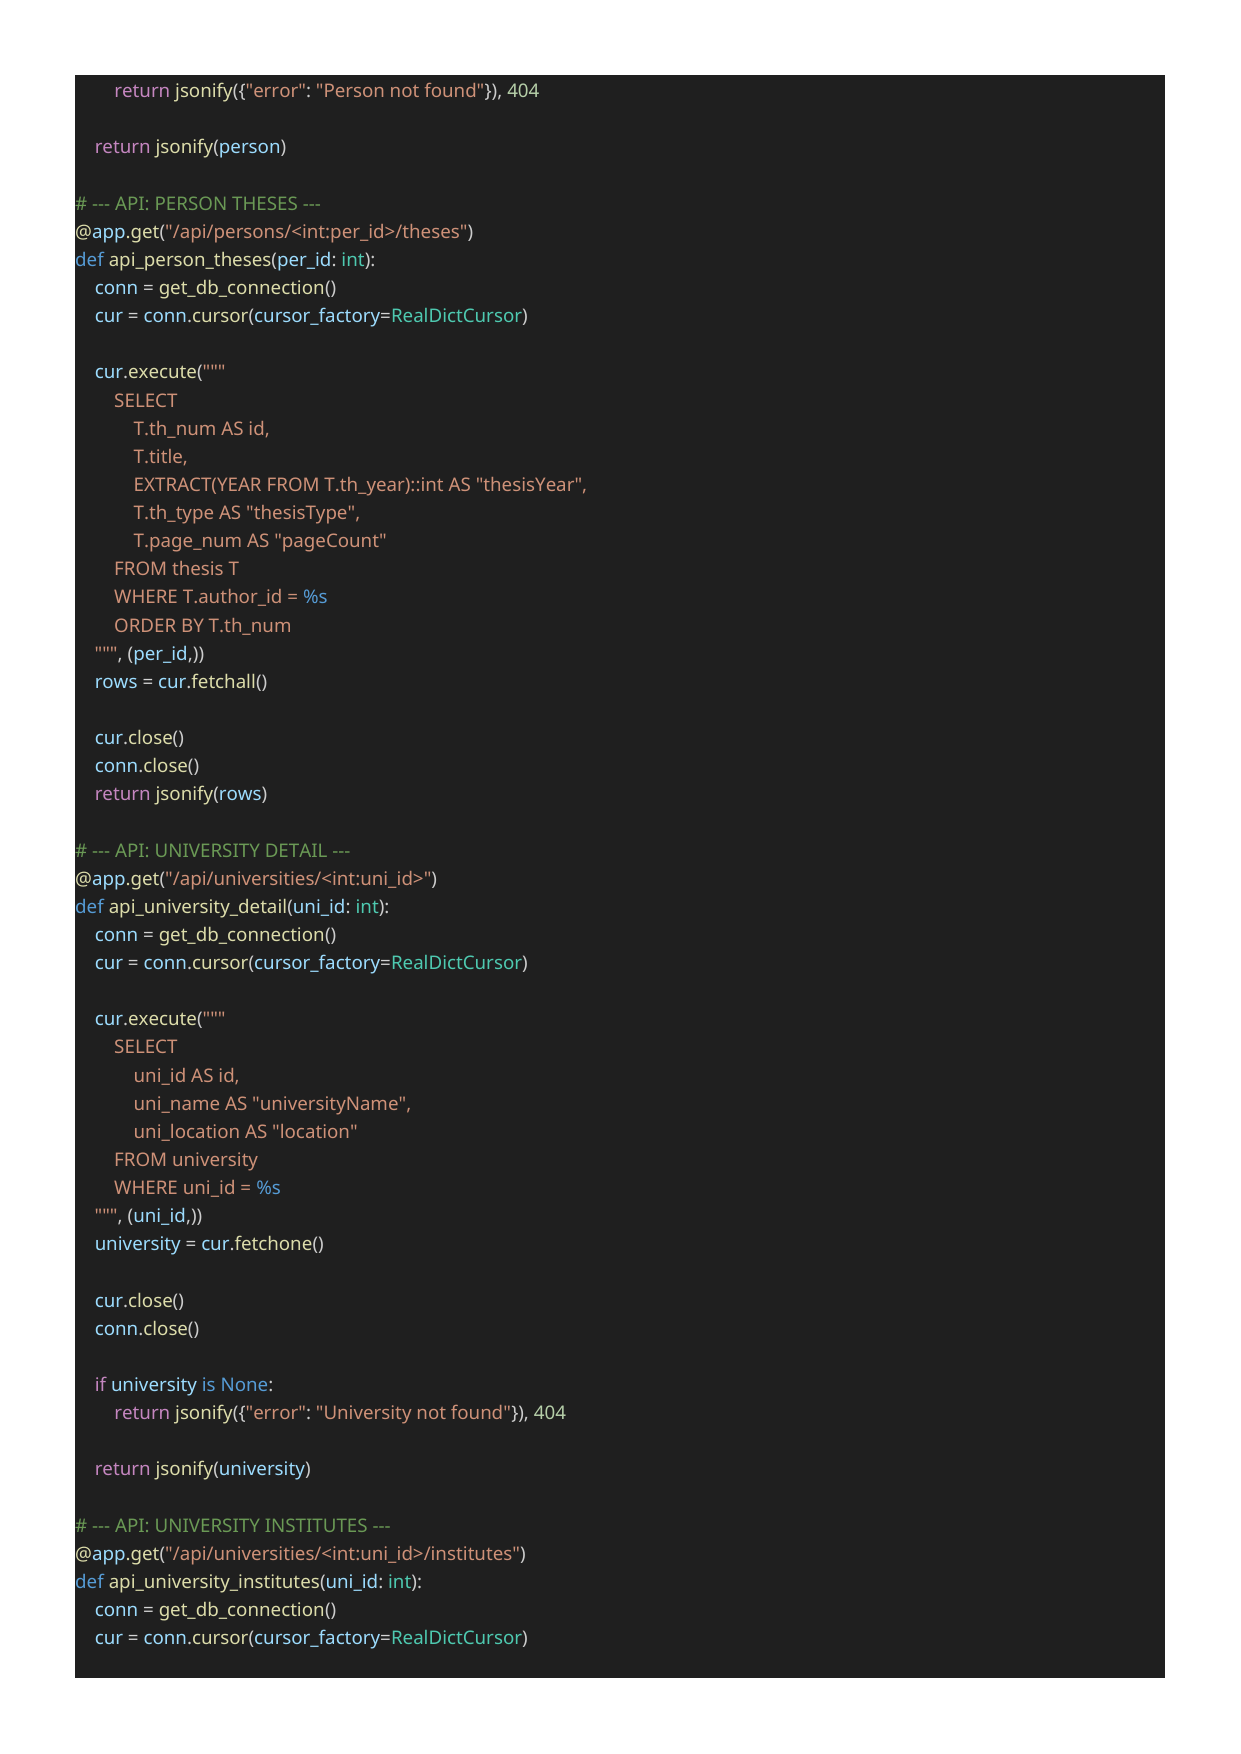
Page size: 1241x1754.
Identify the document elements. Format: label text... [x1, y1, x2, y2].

text uni_name AS "universityName", [75, 1087, 1165, 1116]
text return jsonify(university) [75, 1453, 1165, 1481]
text conn.close() [75, 750, 1165, 778]
text cur = conn.cursor(cursor_factory=RealDictCursor) [75, 300, 1165, 328]
text cur = conn.cursor(cursor_factory=RealDictCursor) [75, 1622, 1165, 1650]
text FROM university [75, 1144, 1165, 1172]
text # --- API: PERSON THESES --- [75, 187, 1165, 216]
text FROM thesis T [75, 553, 1165, 581]
text cur.close() [75, 1284, 1165, 1312]
text T.th_num AS id, [75, 412, 1165, 441]
text conn = get_db_connection() [75, 272, 1165, 300]
text cur.close() [75, 722, 1165, 750]
text T.page_num AS "pageCount" [75, 525, 1165, 553]
text return jsonify({"error": "Person not found"}), 404 [75, 75, 1165, 103]
text rows = cur.fetchall() [75, 666, 1165, 694]
text uni_id AS id, [75, 1059, 1165, 1087]
text cur.execute(""" [75, 356, 1165, 384]
text """, (per_id,)) [75, 637, 1165, 666]
text return jsonify(person) [75, 131, 1165, 159]
text SELECT [75, 384, 1165, 412]
text # --- API: UNIVERSITY INSTITUTES --- [75, 1509, 1165, 1537]
text if university is None: [75, 1369, 1165, 1397]
text EXTRACT(YEAR FROM T.th_year)::int AS "thesisYear", [75, 469, 1165, 497]
text conn.close() [75, 1312, 1165, 1341]
text conn = get_db_connection() [75, 1594, 1165, 1622]
text cur.execute(""" [75, 1003, 1165, 1031]
text @app.get("/api/universities/<int:uni_id>") [75, 862, 1165, 891]
text return jsonify(rows) [75, 778, 1165, 806]
text conn = get_db_connection() [75, 919, 1165, 947]
text WHERE uni_id = %s [75, 1172, 1165, 1200]
text def api_university_detail(uni_id: int): [75, 891, 1165, 919]
text T.th_type AS "thesisType", [75, 497, 1165, 525]
text """, (uni_id,)) [75, 1200, 1165, 1228]
text uni_location AS "location" [75, 1116, 1165, 1144]
text WHERE T.author_id = %s [75, 581, 1165, 609]
text T.title, [75, 441, 1165, 469]
text SELECT [75, 1031, 1165, 1059]
text @app.get("/api/persons/<int:per_id>/theses") [75, 216, 1165, 244]
text # --- API: UNIVERSITY DETAIL --- [75, 834, 1165, 862]
text return jsonify({"error": "University not found"}), 404 [75, 1397, 1165, 1425]
text university = cur.fetchone() [75, 1228, 1165, 1256]
text def api_person_theses(per_id: int): [75, 244, 1165, 272]
text @app.get("/api/universities/<int:uni_id>/institutes") [75, 1537, 1165, 1566]
text ORDER BY T.th_num [75, 609, 1165, 637]
text def api_university_institutes(uni_id: int): [75, 1566, 1165, 1594]
text cur = conn.cursor(cursor_factory=RealDictCursor) [75, 947, 1165, 975]
